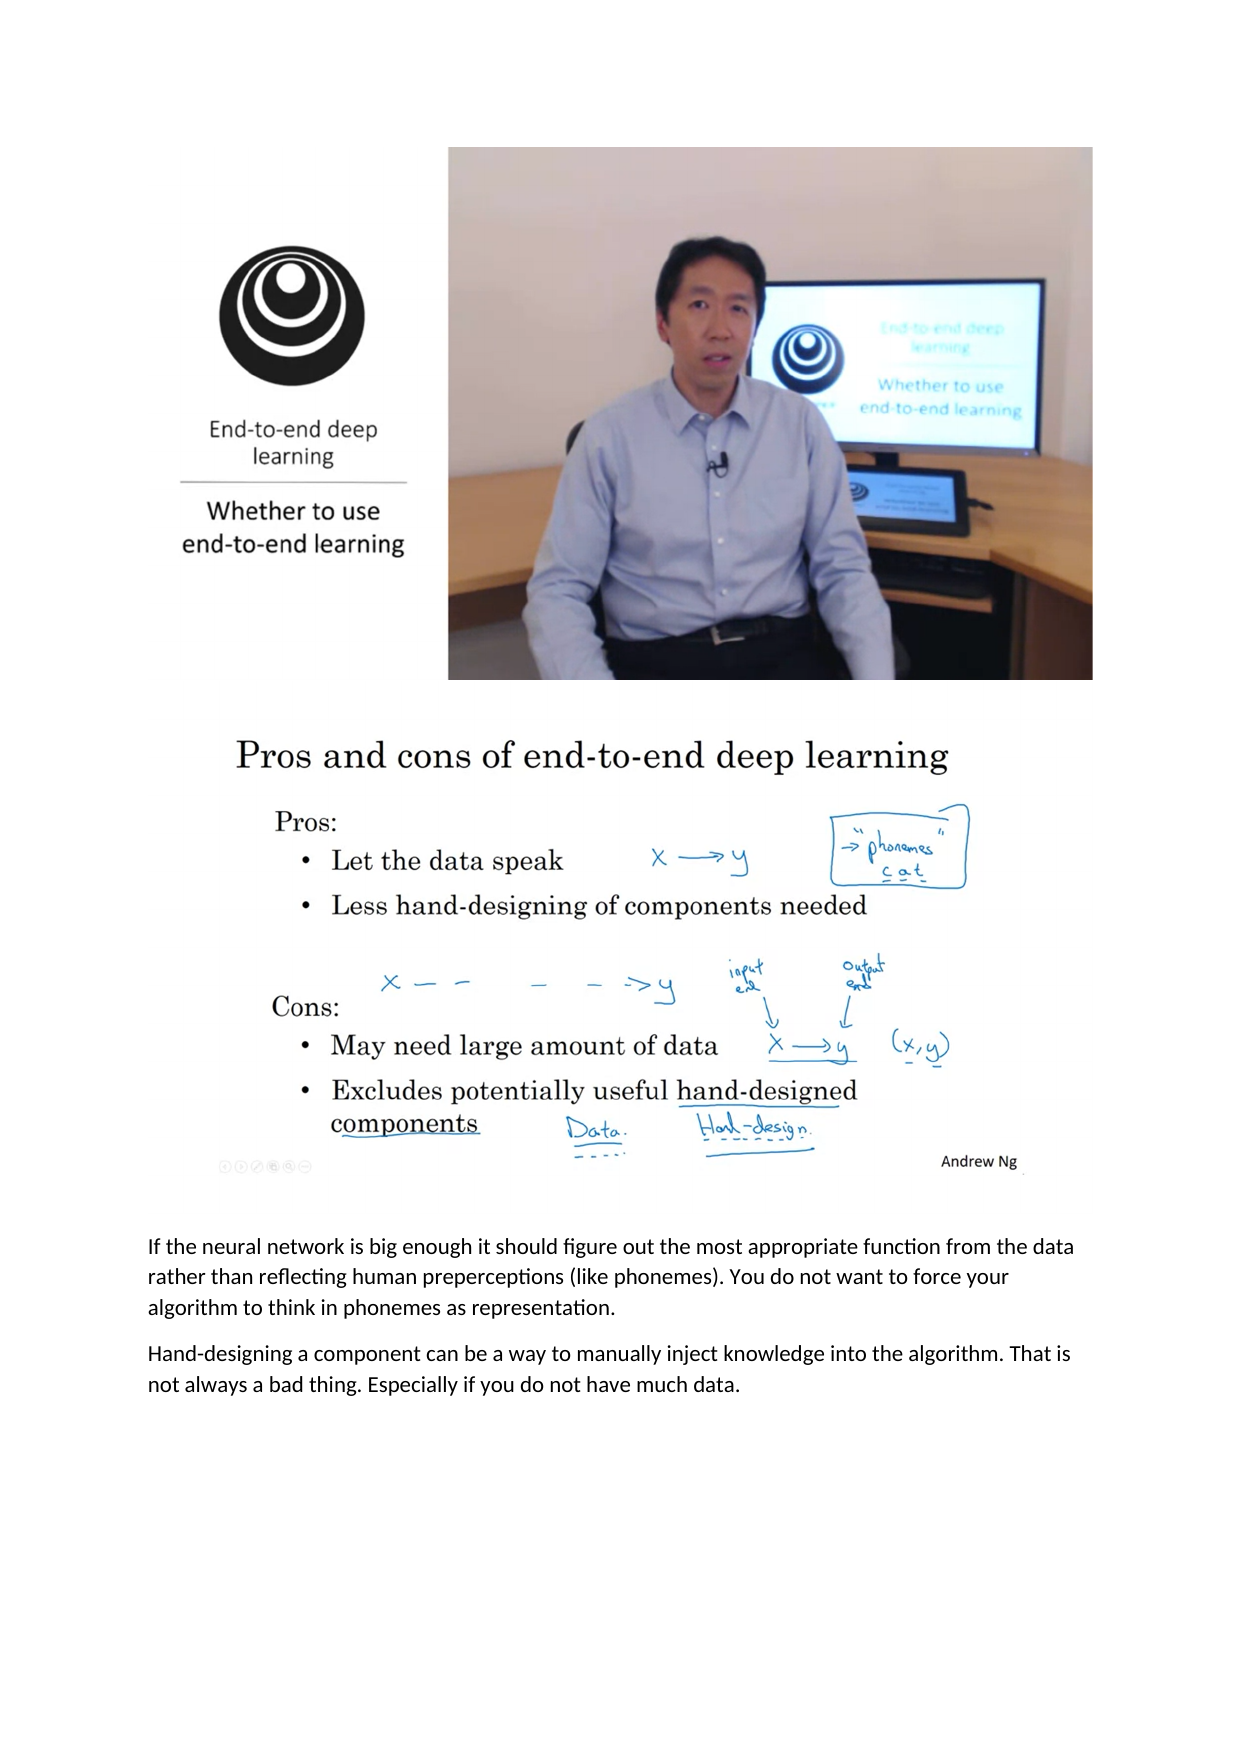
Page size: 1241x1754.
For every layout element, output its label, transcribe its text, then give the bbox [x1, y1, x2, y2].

text Hand-designing a component can be a way to manually inject knowledge into the algorithm. That is not always a bad thing. Especially if you do not have much data. [148, 1339, 1093, 1398]
text If the neural network is big enough it should figure out the most appropriate function from the data rather than reflecting human preperceptions (like phonemes). You do not want to force your algorithm to think in phonemes as representation. [148, 1232, 1093, 1321]
picture [147, 147, 1093, 680]
picture [147, 681, 1093, 1214]
